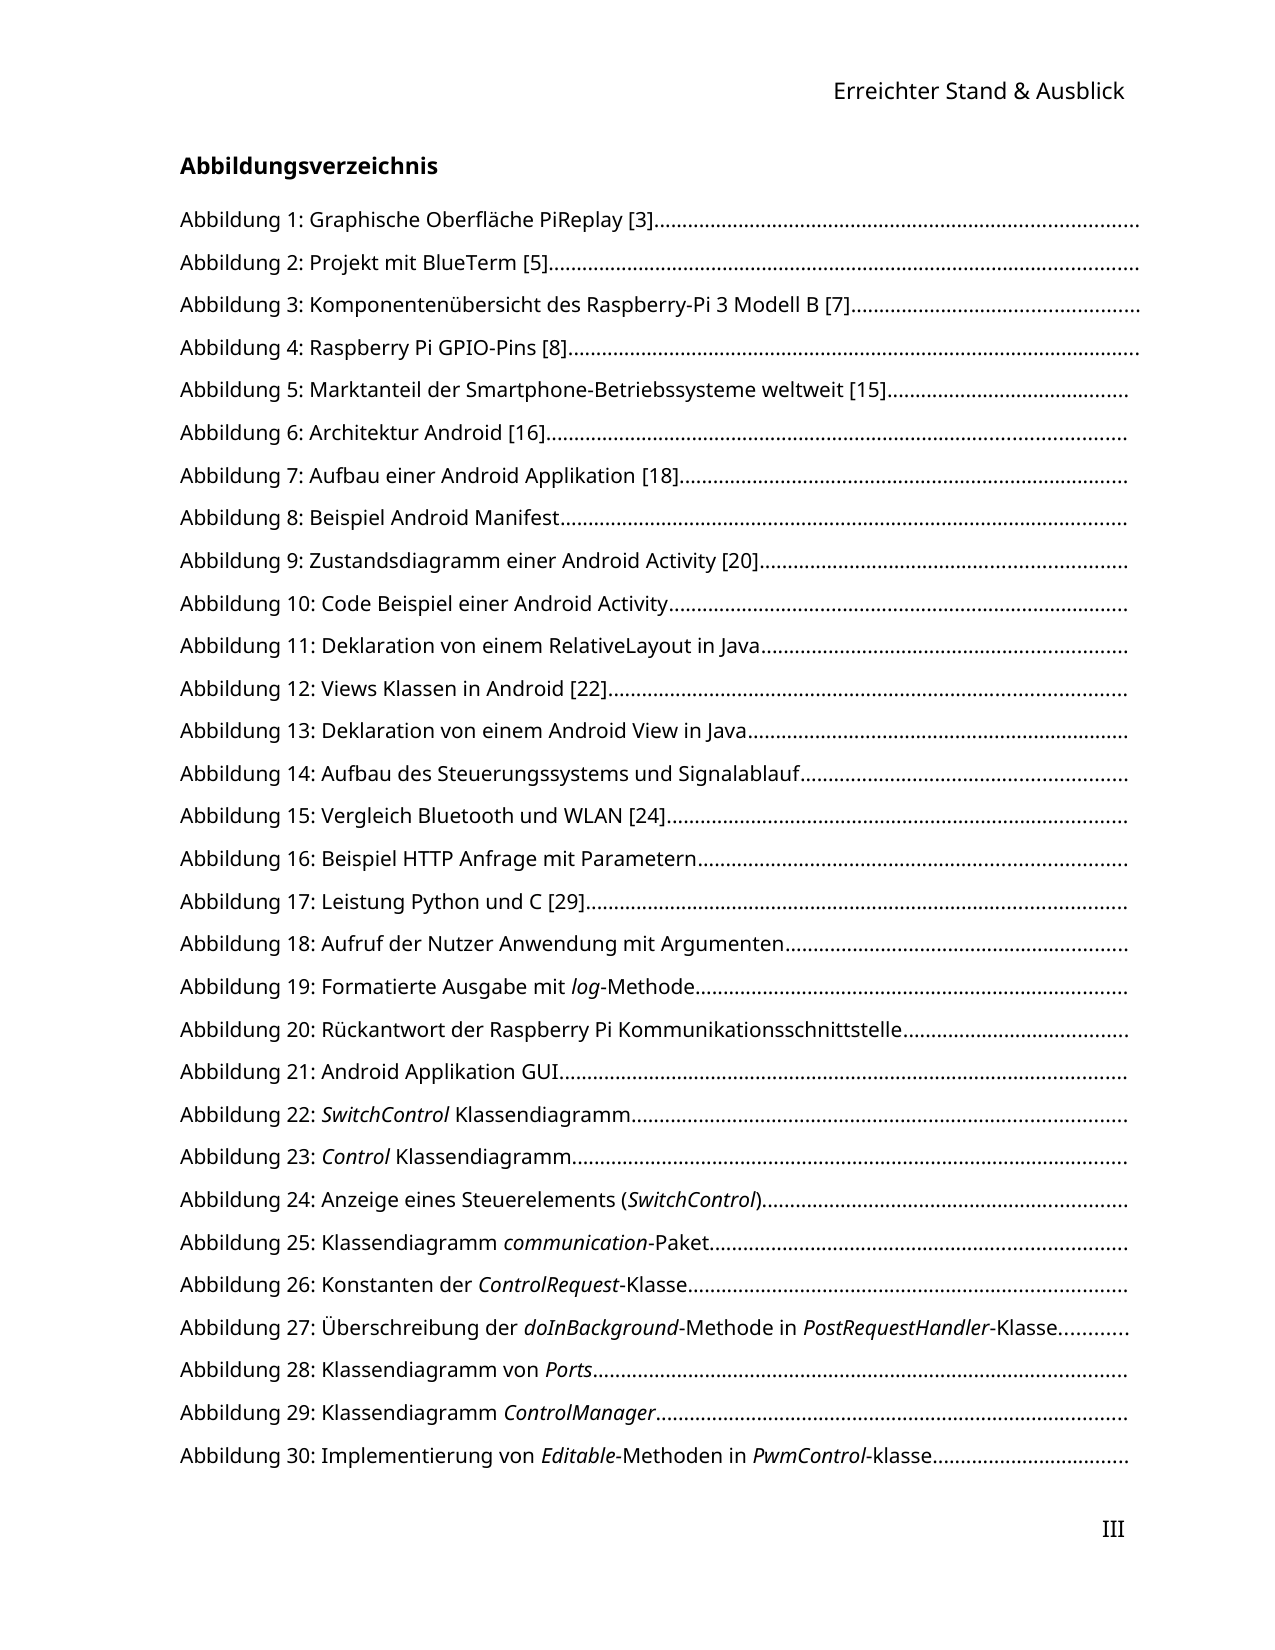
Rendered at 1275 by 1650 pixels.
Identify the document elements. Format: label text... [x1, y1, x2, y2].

text Abbildung 19: Formatierte Ausgabe mit log-Methode 28 [180, 972, 1125, 1001]
text Abbildung 27: Überschreibung der doInBackground-Methode in PostRequestHandler-Klasse 36 [180, 1313, 1125, 1341]
text Abbildung 18: Aufruf der Nutzer Anwendung mit Argumenten 27 [180, 929, 1125, 958]
text Abbildung 20: Rückantwort der Raspberry Pi Kommunikationsschnittstelle 29 [180, 1015, 1125, 1043]
text Abbildung 6: Architektur Android [16] 14 [180, 418, 1125, 447]
text Abbildung 14: Aufbau des Steuerungssystems und Signalablauf 21 [180, 759, 1125, 787]
text Abbildung 13: Deklaration von einem Android View in Java 19 [180, 716, 1125, 745]
text Abbildung 21: Android Applikation GUI 30 [180, 1057, 1125, 1086]
text Abbildung 17: Leistung Python und C [29] 25 [180, 887, 1125, 915]
text Abbildung 25: Klassendiagramm communication-Paket 34 [180, 1228, 1125, 1256]
text Abbildung 8: Beispiel Android Manifest 16 [180, 503, 1125, 532]
text Abbildung 10: Code Beispiel einer Android Activity 18 [180, 589, 1125, 617]
text Abbildung 12: Views Klassen in Android [22] 19 [180, 674, 1125, 702]
text Abbildung 24: Anzeige eines Steuerelements (SwitchControl) 33 [180, 1185, 1125, 1213]
text Abbildung 7: Aufbau einer Android Applikation [18] 15 [180, 461, 1125, 489]
text Abbildung 4: Raspberry Pi GPIO-Pins [8] 9 [180, 333, 1125, 361]
text Abbildung 29: Klassendiagramm ControlManager 38 [180, 1398, 1125, 1427]
text Abbildung 16: Beispiel HTTP Anfrage mit Parametern 24 [180, 844, 1125, 873]
text Abbildung 11: Deklaration von einem RelativeLayout in Java 18 [180, 631, 1125, 660]
text Abbildungsverzeichnis [180, 150, 1125, 181]
text Abbildung 15: Vergleich Bluetooth und WLAN [24] 22 [180, 802, 1125, 830]
text Abbildung 9: Zustandsdiagramm einer Android Activity [20] 17 [180, 546, 1125, 574]
text Abbildung 30: Implementierung von Editable-Methoden in PwmControl-klasse 39 [180, 1441, 1125, 1469]
text Abbildung 23: Control Klassendiagramm 32 [180, 1142, 1125, 1171]
text Abbildung 22: SwitchControl Klassendiagramm 31 [180, 1100, 1125, 1128]
text Abbildung 28: Klassendiagramm von Ports 37 [180, 1356, 1125, 1384]
text Abbildung 2: Projekt mit BlueTerm [5] 5 [180, 248, 1125, 276]
text Abbildung 3: Komponentenübersicht des Raspberry-Pi 3 Modell B [7] 7 [180, 290, 1125, 319]
text Abbildung 5: Marktanteil der Smartphone-Betriebssysteme weltweit [15] 13 [180, 376, 1125, 404]
text Abbildung 26: Konstanten der ControlRequest-Klasse 35 [180, 1270, 1125, 1299]
text Abbildung 1: Graphische Oberfläche PiReplay [3] 5 [180, 205, 1125, 234]
